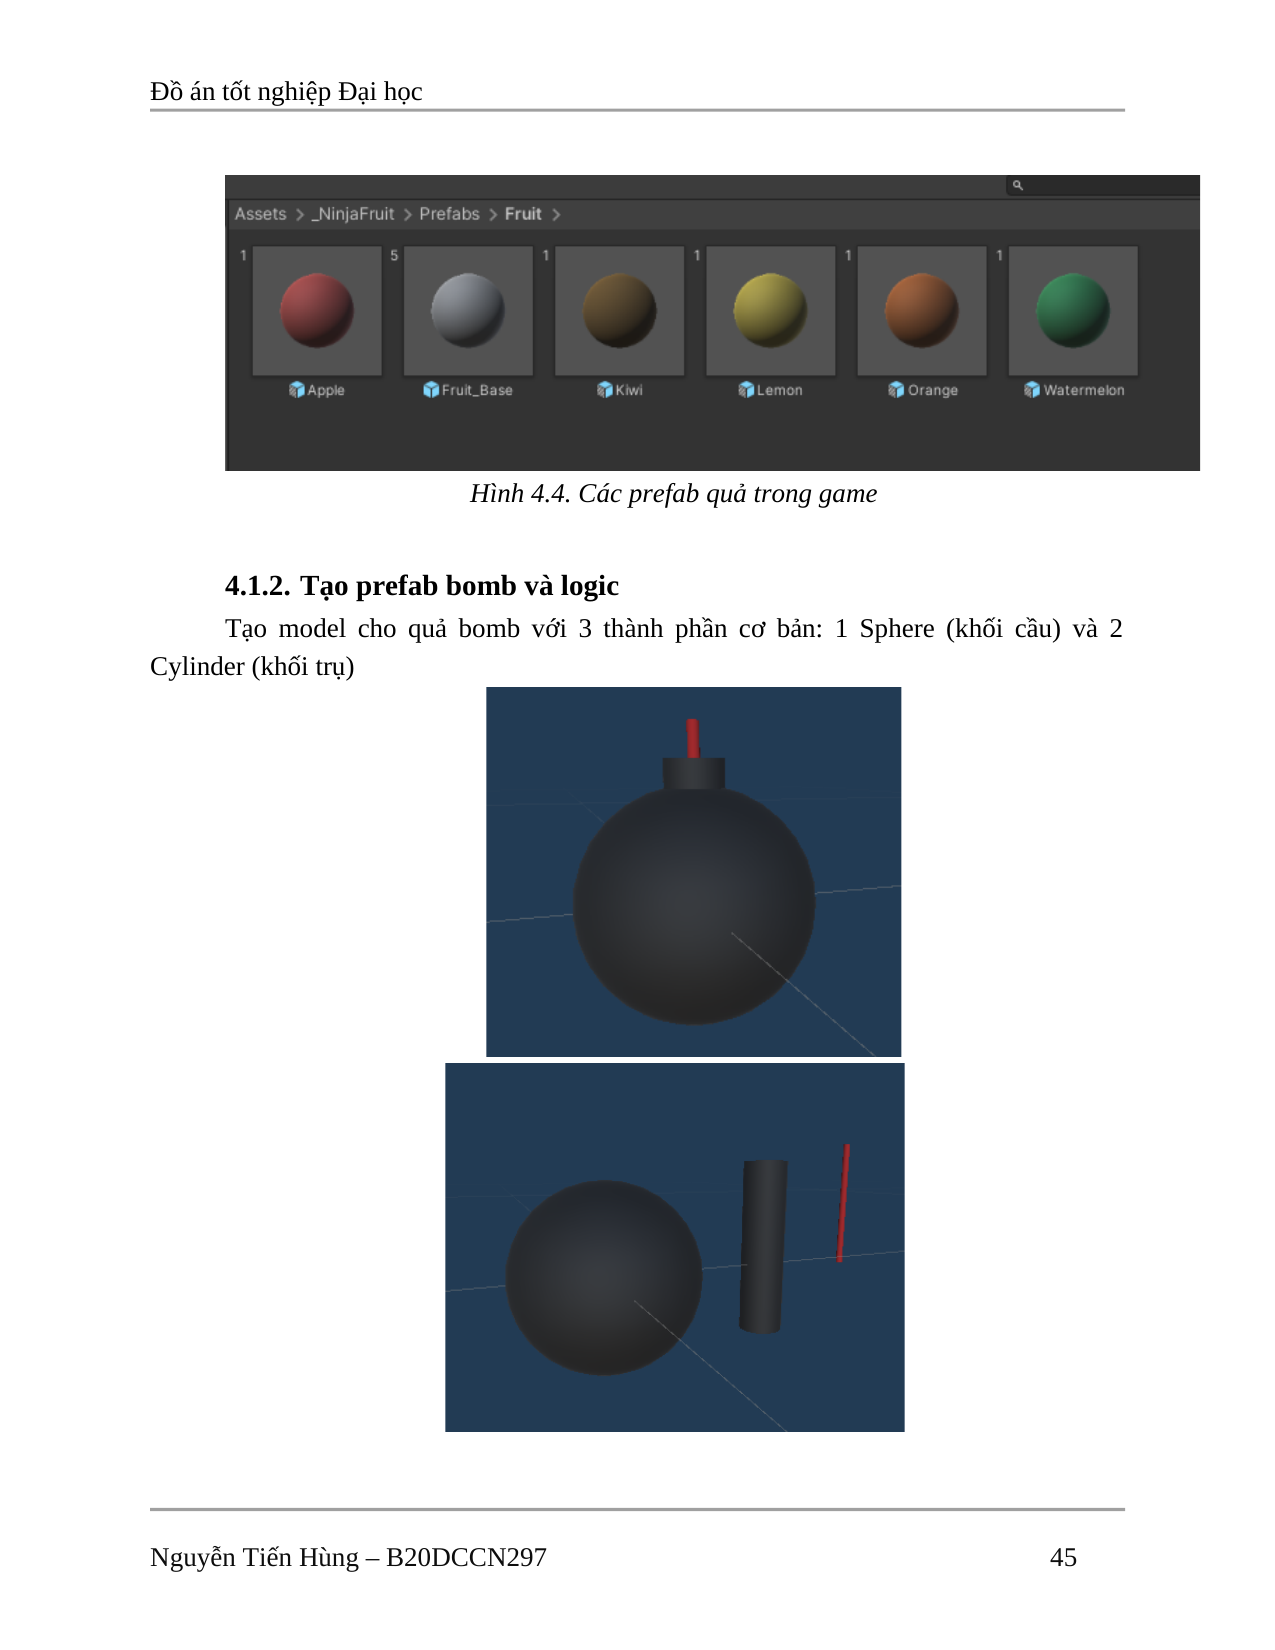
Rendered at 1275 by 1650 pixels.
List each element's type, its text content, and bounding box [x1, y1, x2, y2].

text Hình 4.4. Các prefab quả trong game [150, 477, 1125, 508]
picture [445, 1063, 905, 1432]
subtitle Tạo prefab bomb và logic [225, 568, 1125, 602]
picture [486, 687, 902, 1057]
text Tạo model cho quả bomb với 3 thành phần cơ bản: 1 Sphere (khối cầu) và 2 Cylinder (khối trụ) [150, 613, 1125, 681]
picture [225, 175, 1200, 471]
